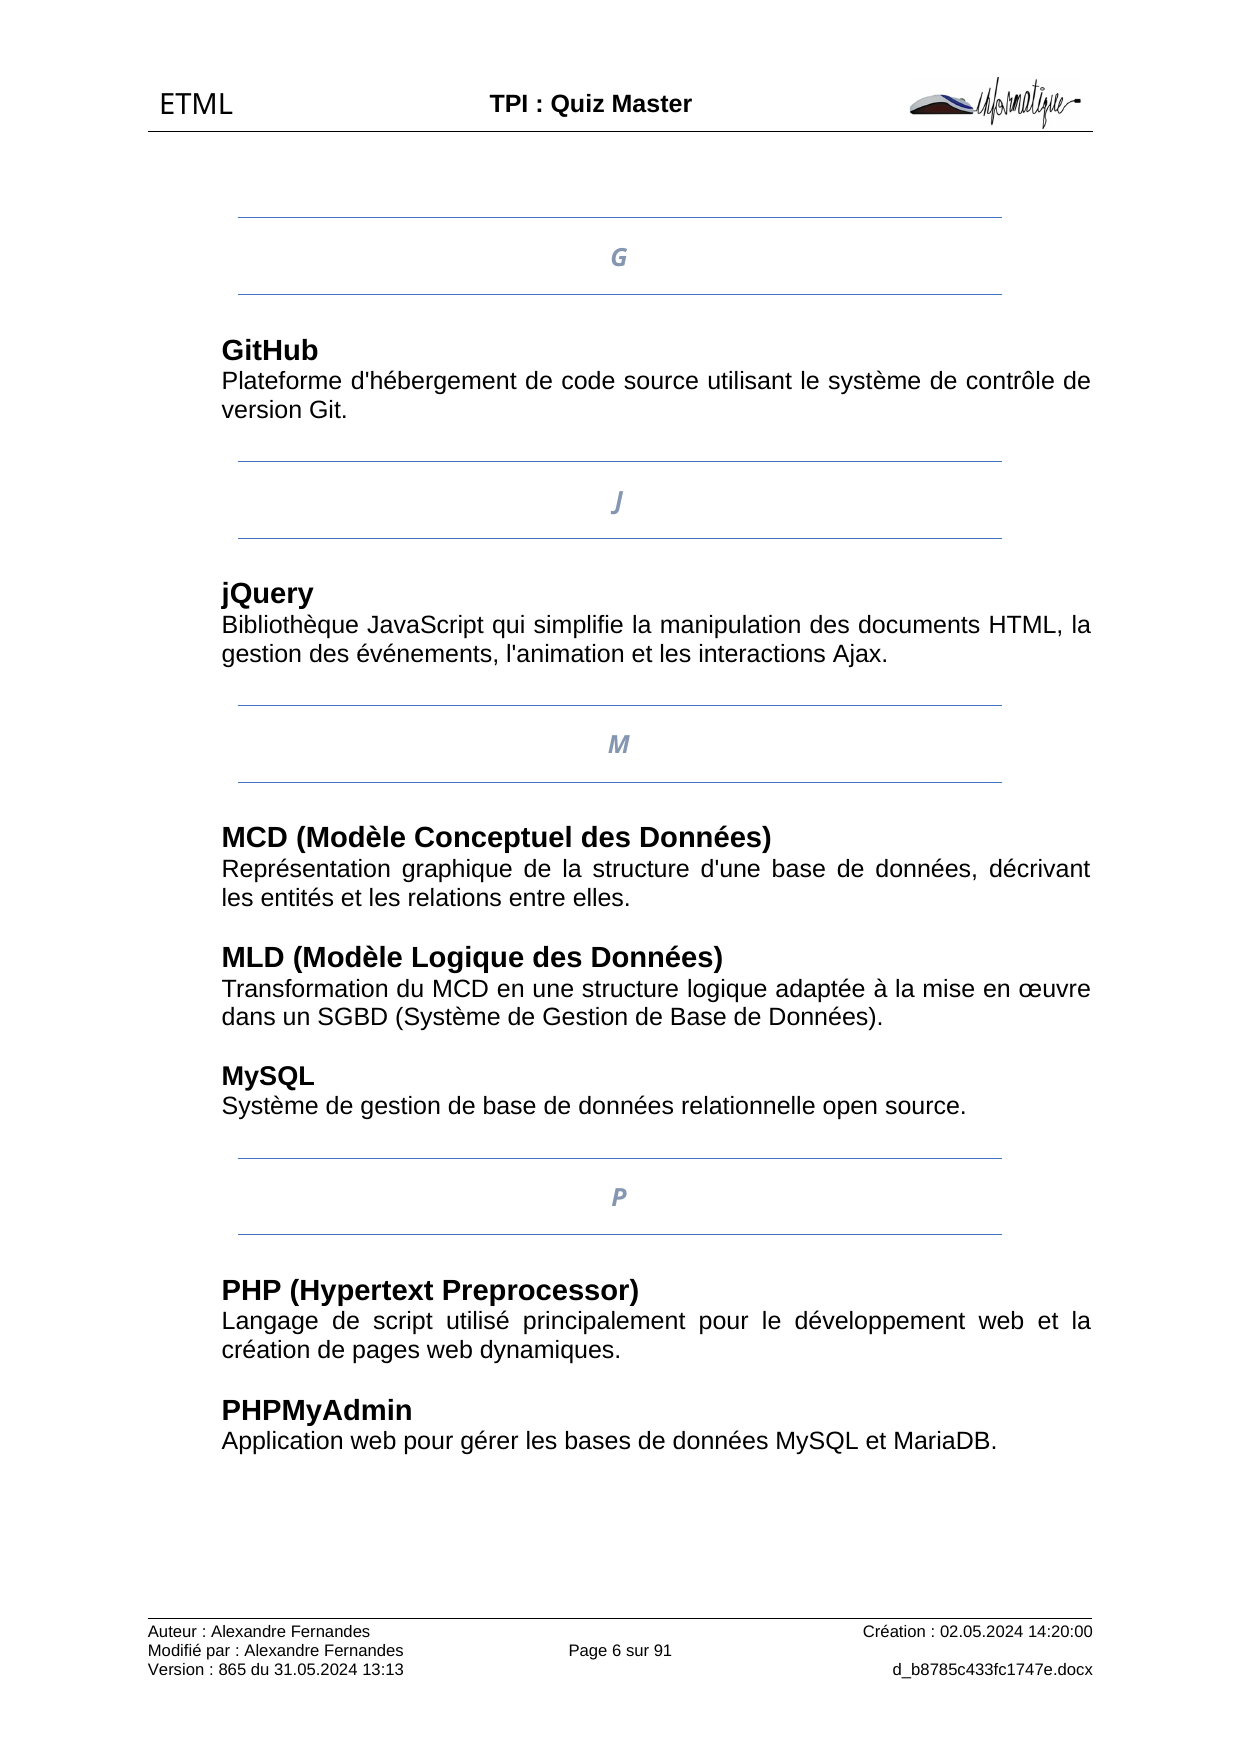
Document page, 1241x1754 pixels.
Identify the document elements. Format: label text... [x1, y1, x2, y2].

text Transformation du MCD en une structure logique adaptée à la mise en œuvre dans un SGBD (Système de Gestion de Base de Données). [221, 974, 1092, 1031]
text Représentation graphique de la structure d'une base de données, décrivant les entités et les relations entre elles. [221, 854, 1092, 911]
text M [238, 706, 1002, 782]
text Plateforme d'hébergement de code source utilisant le système de contrôle de version Git. [221, 366, 1092, 424]
text Système de gestion de base de données relationnelle open source. [221, 1091, 1092, 1120]
text jQuery [221, 576, 1092, 610]
text GitHub [221, 333, 1092, 366]
text PHPMyAdmin [148, 1392, 1092, 1426]
text MCD (Modèle Conceptuel des Données) [148, 820, 1092, 854]
text MySQL [221, 1060, 1092, 1091]
text J [238, 462, 1002, 538]
text MLD (Modèle Logique des Données) [221, 940, 1092, 974]
text P [238, 1159, 1002, 1234]
text Bibliothèque JavaScript qui simplifie la manipulation des documents HTML, la gestion des événements, l'animation et les interactions Ajax. [221, 610, 1092, 667]
text G [238, 218, 1002, 294]
text Application web pour gérer les bases de données MySQL et MariaDB. [148, 1426, 1092, 1455]
text Langage de script utilisé principalement pour le développement web et la création de pages web dynamiques. [221, 1306, 1092, 1364]
text PHP (Hypertext Preprocessor) [221, 1273, 1092, 1306]
picture [909, 77, 1082, 129]
